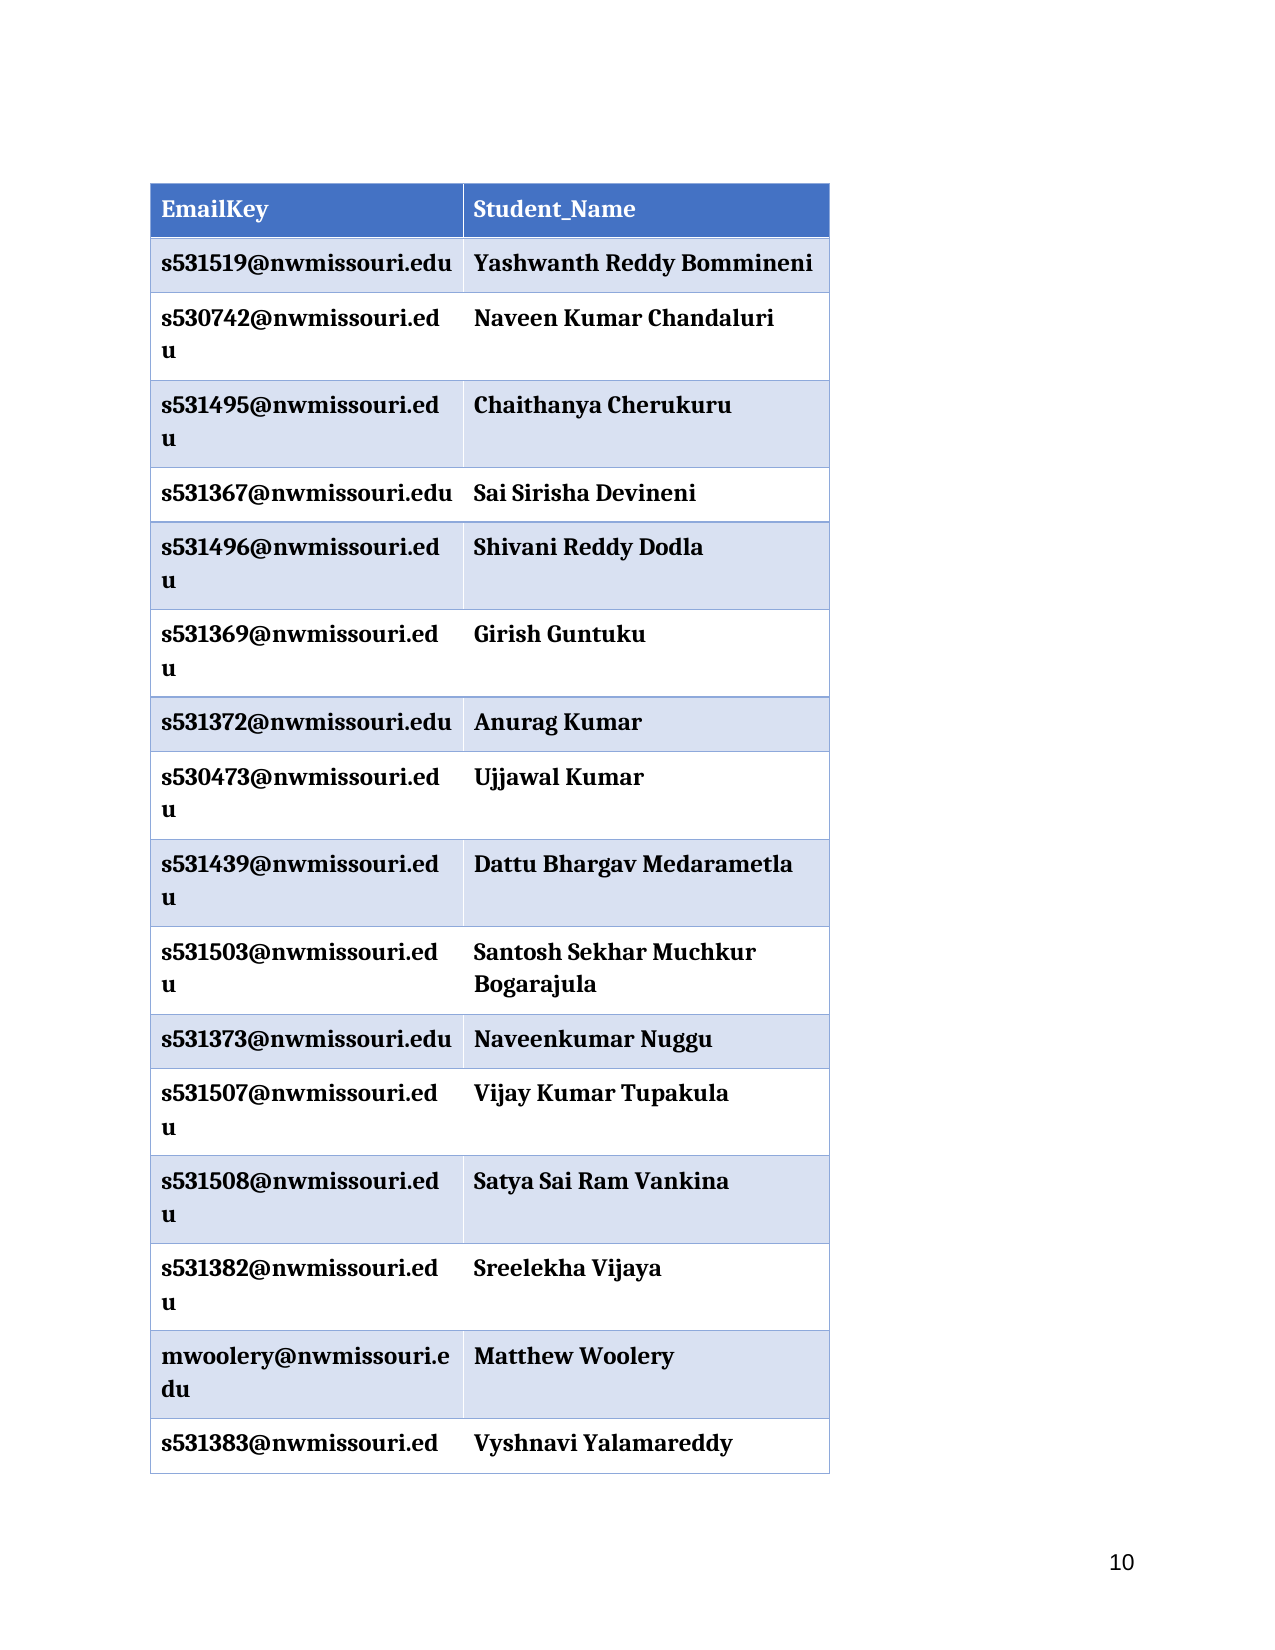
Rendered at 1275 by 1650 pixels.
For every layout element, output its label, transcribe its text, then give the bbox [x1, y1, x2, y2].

table_cell s531519@nwmissouri.edu [151, 239, 463, 292]
table_cell Shivani Reddy Dodla [464, 523, 829, 609]
table_cell Sai Sirisha Devineni [464, 468, 829, 521]
table_cell s531496@nwmissouri.edu [151, 523, 463, 609]
table_cell s531495@nwmissouri.edu [151, 381, 463, 467]
table_cell s531369@nwmissouri.edu [151, 610, 463, 696]
table_cell s531382@nwmissouri.edu [151, 1244, 463, 1330]
table_cell mwoolery@nwmissouri.edu [151, 1331, 463, 1418]
table_cell s530473@nwmissouri.edu [151, 752, 463, 838]
table_cell Naveen Kumar Chandaluri [464, 293, 829, 379]
table_cell s531367@nwmissouri.edu [151, 468, 463, 521]
table_cell Ujjawal Kumar [464, 752, 829, 838]
table_cell Santosh Sekhar Muchkur Bogarajula [464, 927, 829, 1013]
table_cell Chaithanya Cherukuru [464, 381, 829, 467]
table_cell Dattu Bhargav Medarametla [464, 840, 829, 926]
table_cell Naveenkumar Nuggu [464, 1015, 829, 1068]
table_cell Matthew Woolery [464, 1331, 829, 1418]
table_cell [151, 1419, 463, 1472]
table_cell s531372@nwmissouri.edu [151, 698, 463, 751]
table_cell Yashwanth Reddy Bommineni [464, 239, 829, 292]
table_cell Satya Sai Ram Vankina [464, 1156, 829, 1243]
table_cell s531508@nwmissouri.edu [151, 1156, 463, 1243]
table_cell Sreelekha Vijaya [464, 1244, 829, 1330]
table_cell s531507@nwmissouri.edu [151, 1069, 463, 1155]
table_cell Girish Guntuku [464, 610, 829, 696]
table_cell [464, 1419, 829, 1472]
table_header EmailKey [151, 184, 463, 237]
table_cell s531373@nwmissouri.edu [151, 1015, 463, 1068]
table_cell Vijay Kumar Tupakula [464, 1069, 829, 1155]
table_cell s531439@nwmissouri.edu [151, 840, 463, 926]
table_cell Anurag Kumar [464, 698, 829, 751]
table_header Student_Name [464, 184, 829, 237]
table_cell s531503@nwmissouri.edu [151, 927, 463, 1013]
table_cell s530742@nwmissouri.edu [151, 293, 463, 379]
